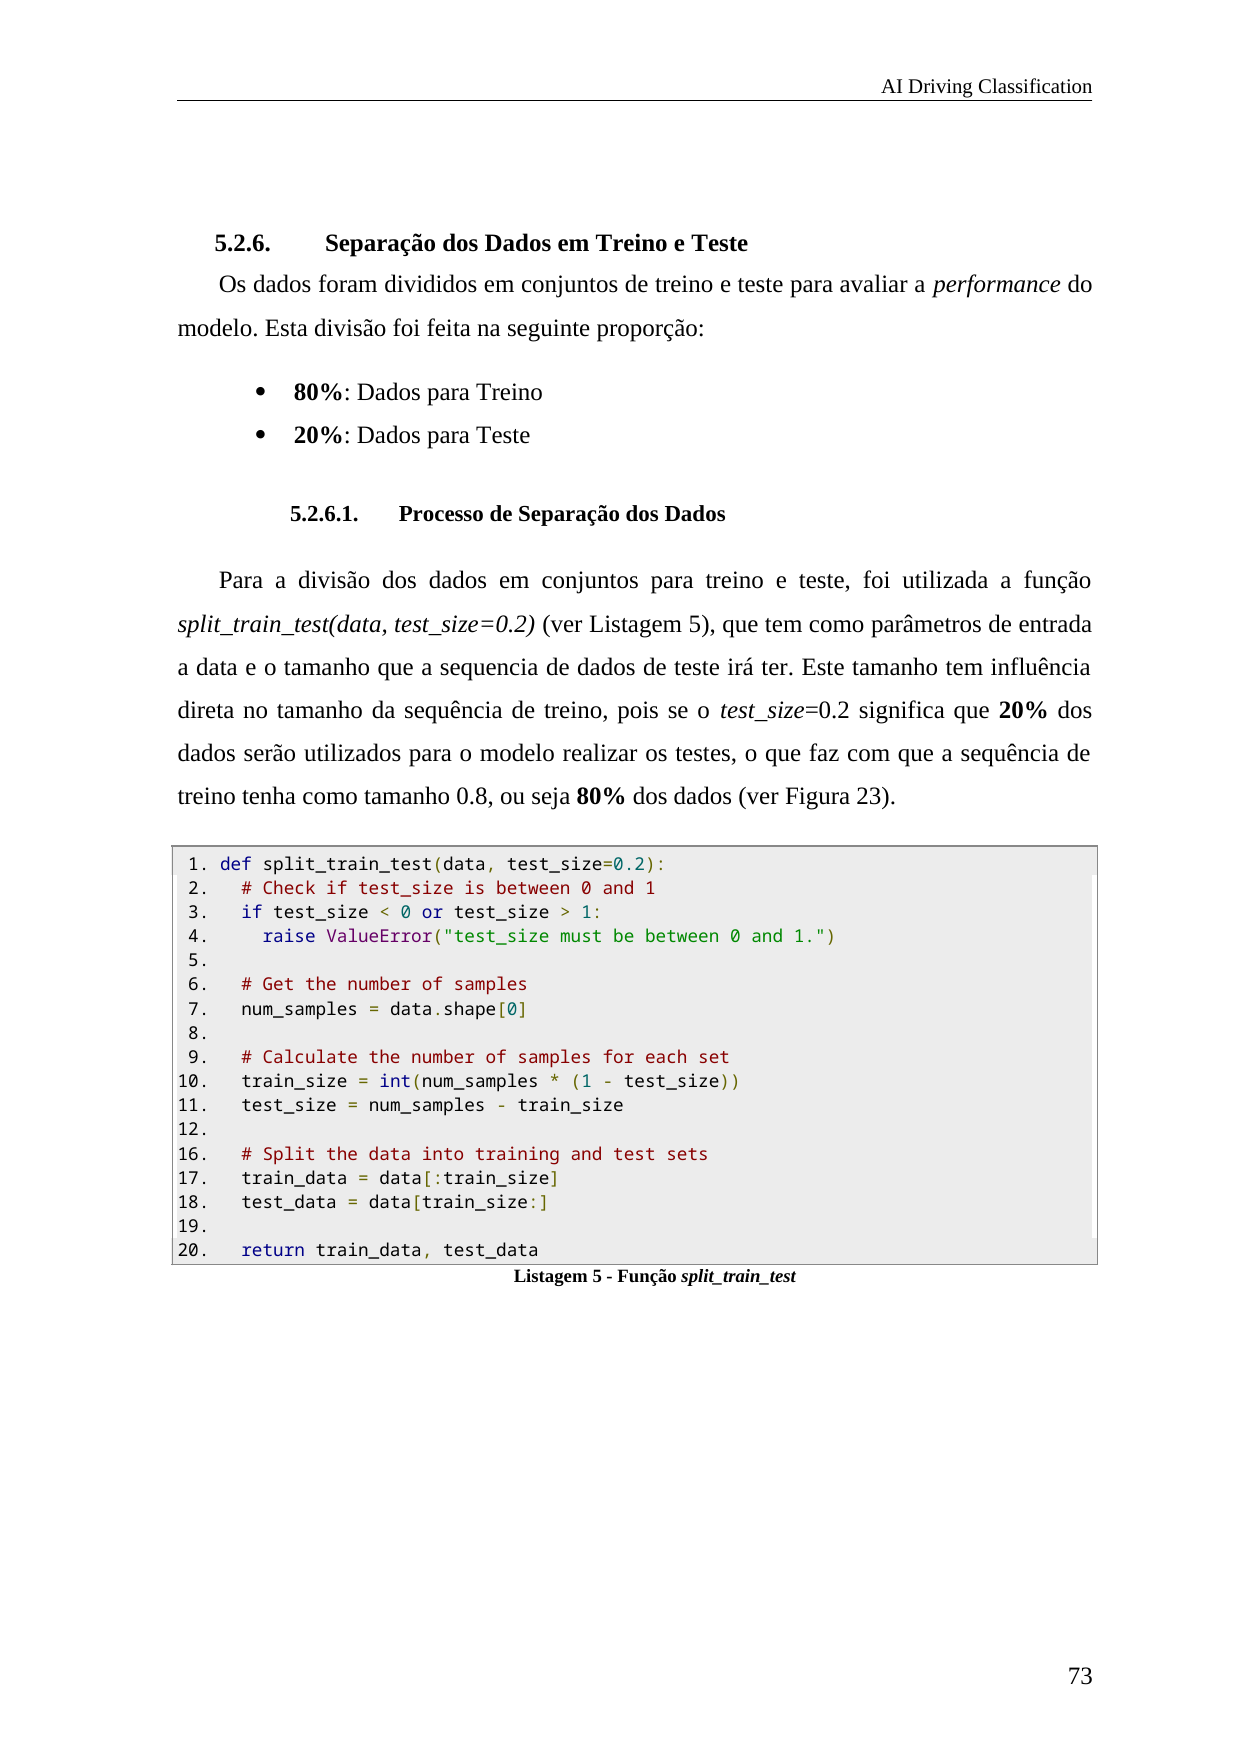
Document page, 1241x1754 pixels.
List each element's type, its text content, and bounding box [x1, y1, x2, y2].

text 8. [177, 1020, 1092, 1044]
text 16. # Split the data into training and test sets [177, 1141, 1092, 1165]
text 11. test_size = num_samples - train_size [177, 1093, 1092, 1117]
text 3. if test_size < 0 or test_size > 1: [177, 899, 1092, 923]
subtitle Separação dos Dados em Treino e Teste [214, 228, 1092, 257]
text 5. [177, 948, 1092, 972]
text 12. [177, 1117, 1092, 1141]
text 9. # Calculate the number of samples for each set [177, 1044, 1092, 1068]
text 17. train_data = data[:train_size] [177, 1165, 1092, 1189]
text Listagem 5 - Função split_train_test [177, 1265, 1092, 1287]
text Os dados foram divididos em conjuntos de treino e teste para avaliar a performance do modelo. Esta divisão foi feita na seguinte proporção: [177, 269, 1092, 341]
text 18. test_data = data[train_size:] [177, 1189, 1092, 1213]
text 7. num_samples = data.shape[0] [177, 996, 1092, 1020]
list 20%: Dados para Teste [256, 420, 1092, 448]
text 19. [177, 1213, 1092, 1232]
text 4. raise ValueError("test_size must be between 0 and 1.") [177, 923, 1092, 948]
text 1. def split_train_test(data, test_size=0.2): [173, 847, 1097, 875]
subtitle Processo de Separação dos Dados [290, 500, 1092, 527]
text 10. train_size = int(num_samples * (1 - test_size)) [177, 1068, 1092, 1093]
text 6. # Get the number of samples [177, 972, 1092, 996]
text 2. # Check if test_size is between 0 and 1 [177, 875, 1092, 899]
list 80%: Dados para Treino [256, 377, 1092, 405]
text 20. return train_data, test_data [173, 1232, 1097, 1264]
